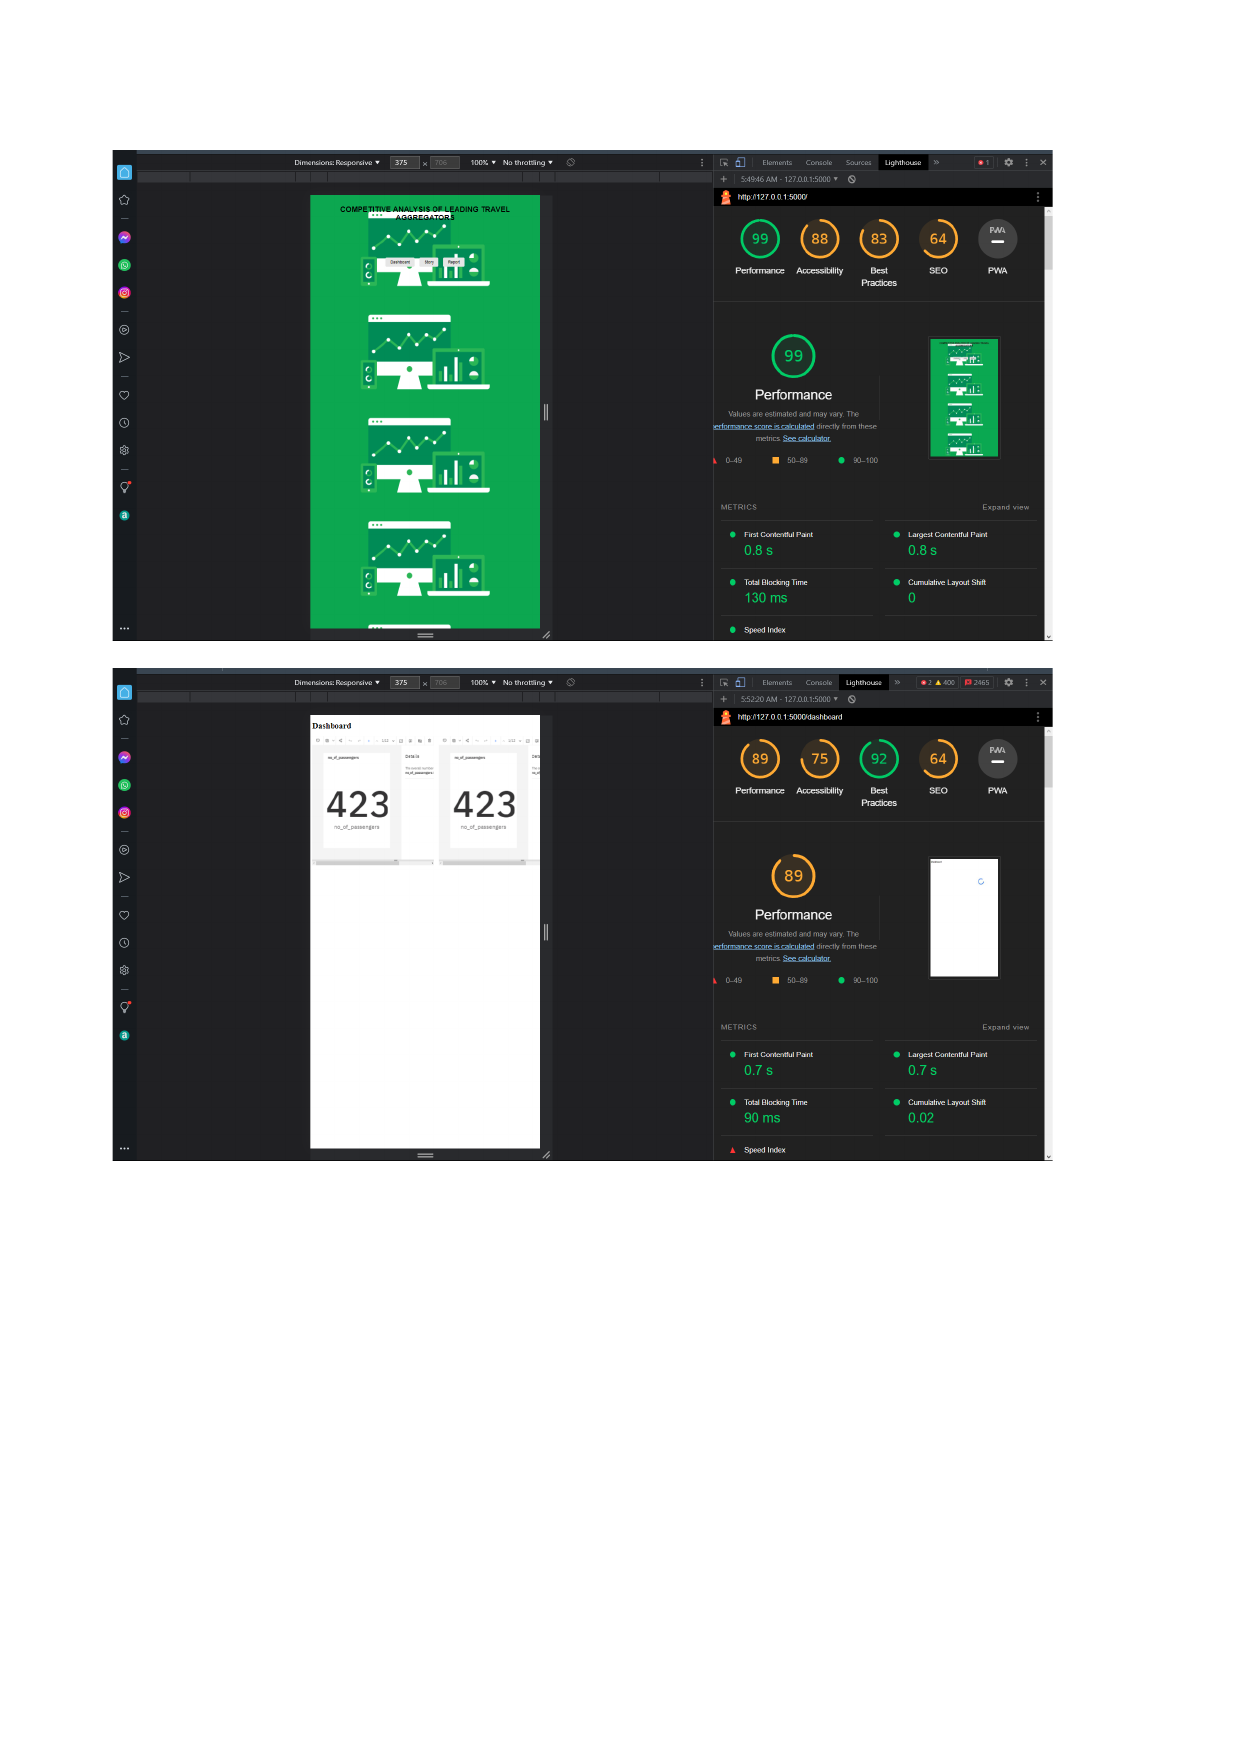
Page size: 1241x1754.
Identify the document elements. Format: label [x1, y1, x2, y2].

picture [112, 668, 1053, 1161]
picture [112, 150, 1053, 641]
